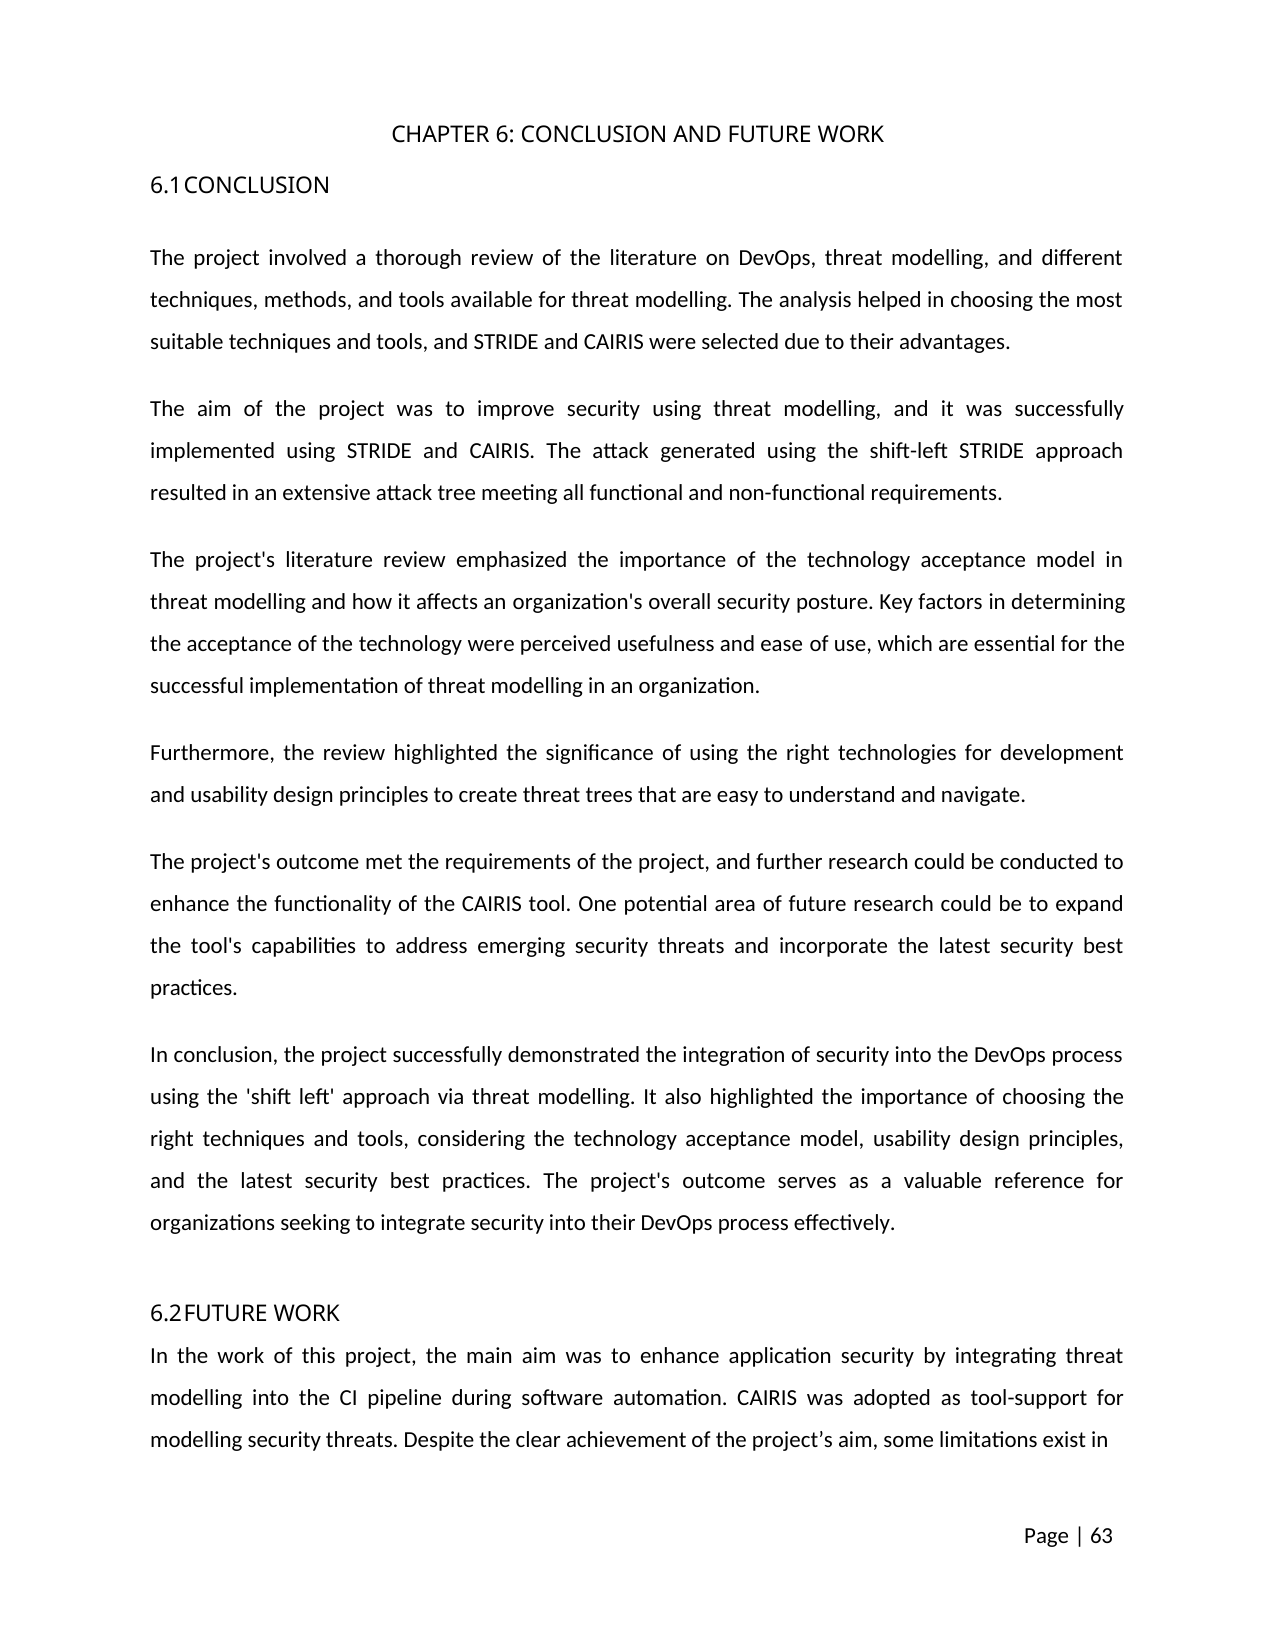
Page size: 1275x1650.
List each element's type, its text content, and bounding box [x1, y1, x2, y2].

text The aim of the project was to improve security using threat modelling, and it was successfully implemented using STRIDE and CAIRIS. The attack generated using the shift-left STRIDE approach resulted in an extensive attack tree meeting all functional and non-functional requirements. [150, 394, 1126, 507]
subtitle CONCLUSION [150, 169, 1239, 200]
text In the work of this project, the main aim was to enhance application security by integrating threat modelling into the CI pipeline during software automation. CAIRIS was adopted as tool-support for modelling security threats. Despite the clear achievement of the project’s aim, some limitations exist in [150, 1341, 1126, 1453]
subtitle FUTURE WORK [150, 1296, 1239, 1328]
subtitle CHAPTER 6: CONCLUSION AND FUTURE WORK [326, 118, 949, 149]
text The project's literature review emphasized the importance of the technology acceptance model in threat modelling and how it affects an organization's overall security posture. Key factors in determining the acceptance of the technology were perceived usefulness and ease of use, which are essential for the successful implementation of threat modelling in an organization. [150, 545, 1126, 699]
text Furthermore, the review highlighted the significance of using the right technologies for development and usability design principles to create threat trees that are easy to understand and navigate. [150, 738, 1126, 808]
text In conclusion, the project successfully demonstrated the integration of security into the DevOps process using the 'shift left' approach via threat modelling. It also highlighted the importance of choosing the right techniques and tools, considering the technology acceptance model, usability design principles, and the latest security best practices. The project's outcome serves as a valuable reference for organizations seeking to integrate security into their DevOps process effectively. [150, 1040, 1126, 1236]
text The project involved a thorough review of the literature on DevOps, threat modelling, and different techniques, methods, and tools available for threat modelling. The analysis helped in choosing the most suitable techniques and tools, and STRIDE and CAIRIS were selected due to their advantages. [150, 243, 1126, 356]
text The project's outcome met the requirements of the project, and further research could be conducted to enhance the functionality of the CAIRIS tool. One potential area of future research could be to expand the tool's capabilities to address emerging security threats and incorporate the latest security best practices. [150, 847, 1126, 1001]
